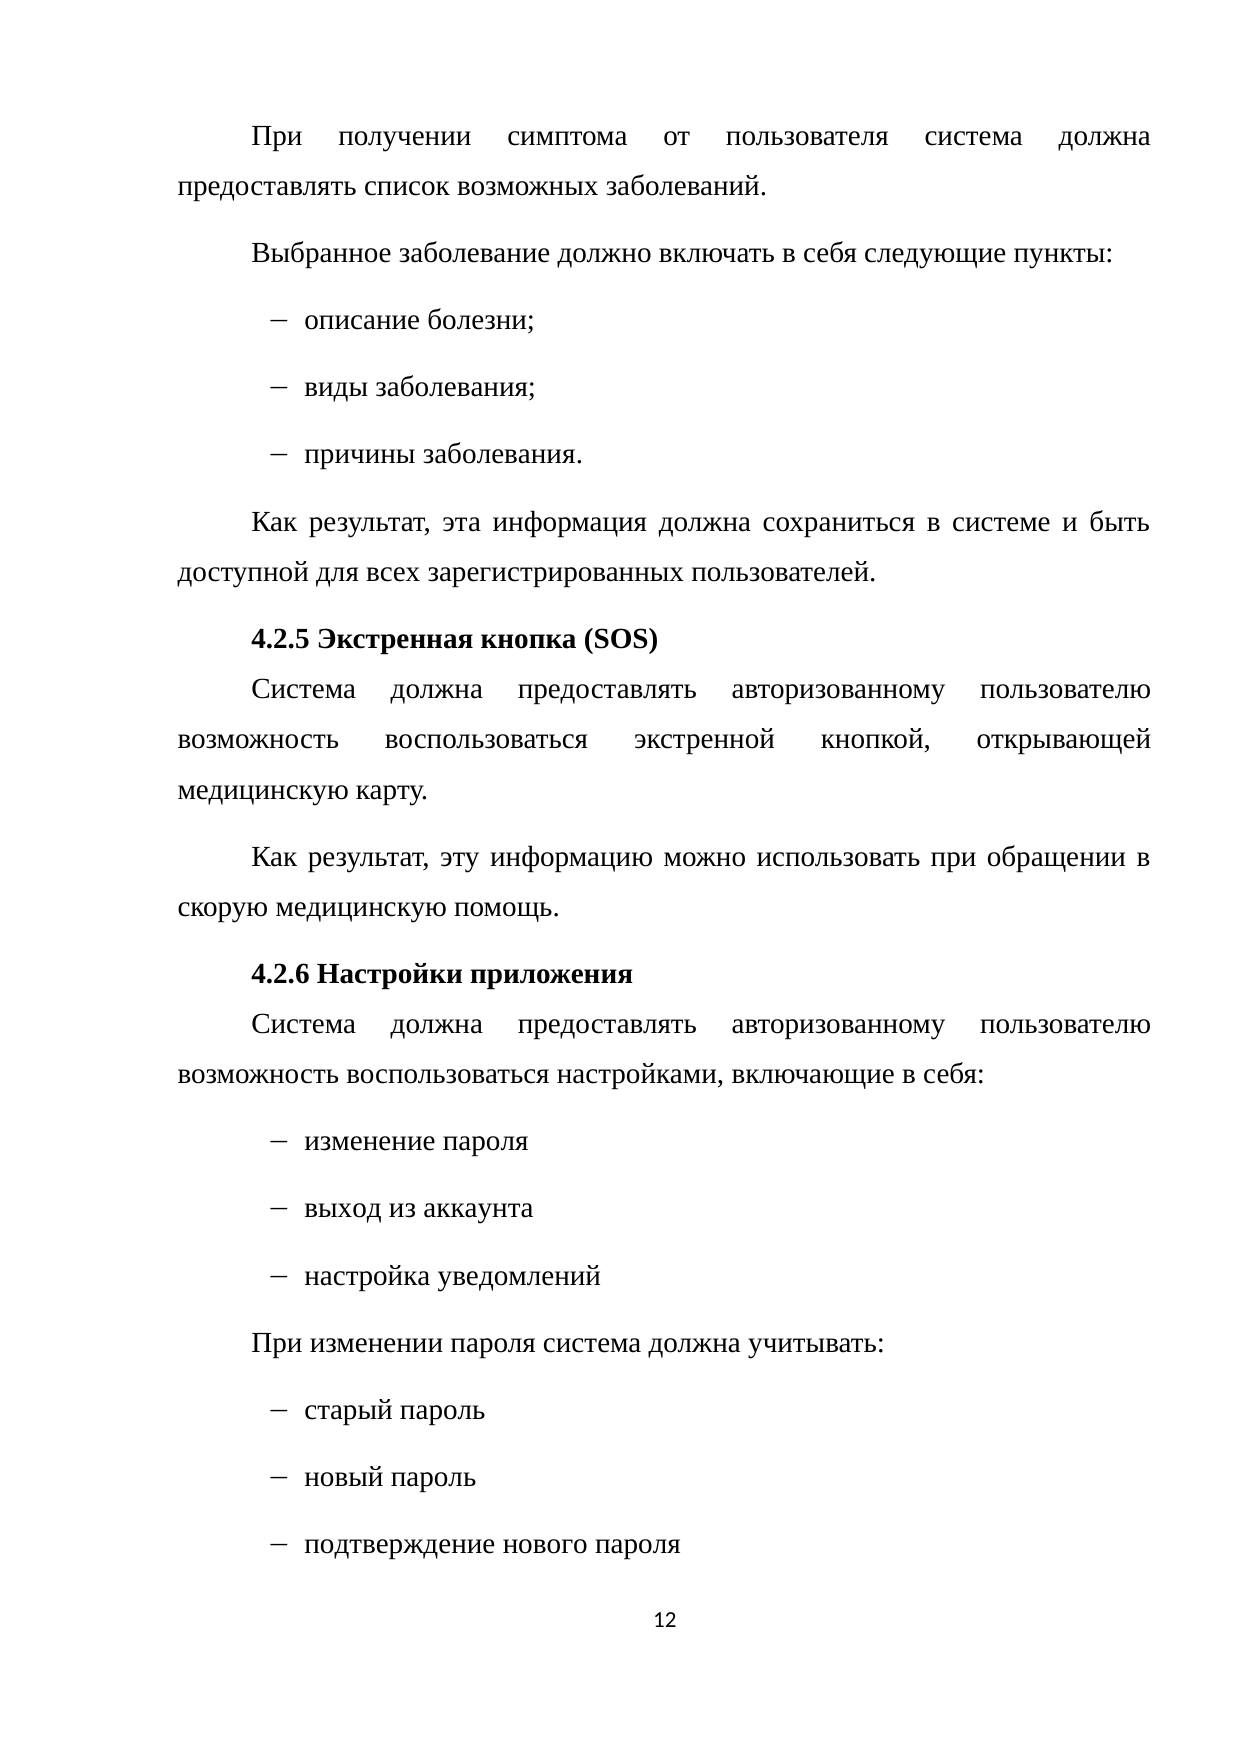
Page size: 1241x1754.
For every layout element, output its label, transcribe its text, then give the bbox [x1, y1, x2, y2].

text Выбранное заболевание должно включать в себя следующие пункты: [177, 235, 1152, 269]
text причины заболевания. [267, 437, 1152, 470]
text описание болезни; [267, 302, 1152, 336]
text подтверждение нового пароля [267, 1526, 1152, 1559]
text Экстренная кнопка (SOS) [251, 621, 1152, 654]
text старый пароль [267, 1392, 1152, 1425]
text виды заболевания; [267, 369, 1152, 403]
text Система должна предоставлять авторизованному пользователю возможность воспользоваться экстренной кнопкой, открывающей медицинскую карту. [177, 671, 1152, 805]
text новый пароль [267, 1459, 1152, 1492]
text При получении симптома от пользователя система должна предоставлять список возможных заболеваний. [177, 118, 1152, 202]
text настройка уведомлений [267, 1258, 1152, 1291]
text выход из аккаунта [267, 1191, 1152, 1224]
text изменение пароля [267, 1123, 1152, 1157]
text Система должна предоставлять авторизованному пользователю возможность воспользоваться настройками, включающие в себя: [177, 1006, 1152, 1090]
text При изменении пароля система должна учитывать: [177, 1325, 1152, 1358]
text Настройки приложения [251, 956, 1152, 989]
text Как результат, эту информацию можно использовать при обращении в скорую медицинскую помощь. [177, 839, 1152, 923]
text Как результат, эта информация должна сохраниться в системе и быть доступной для всех зарегистрированных пользователей. [177, 504, 1152, 587]
